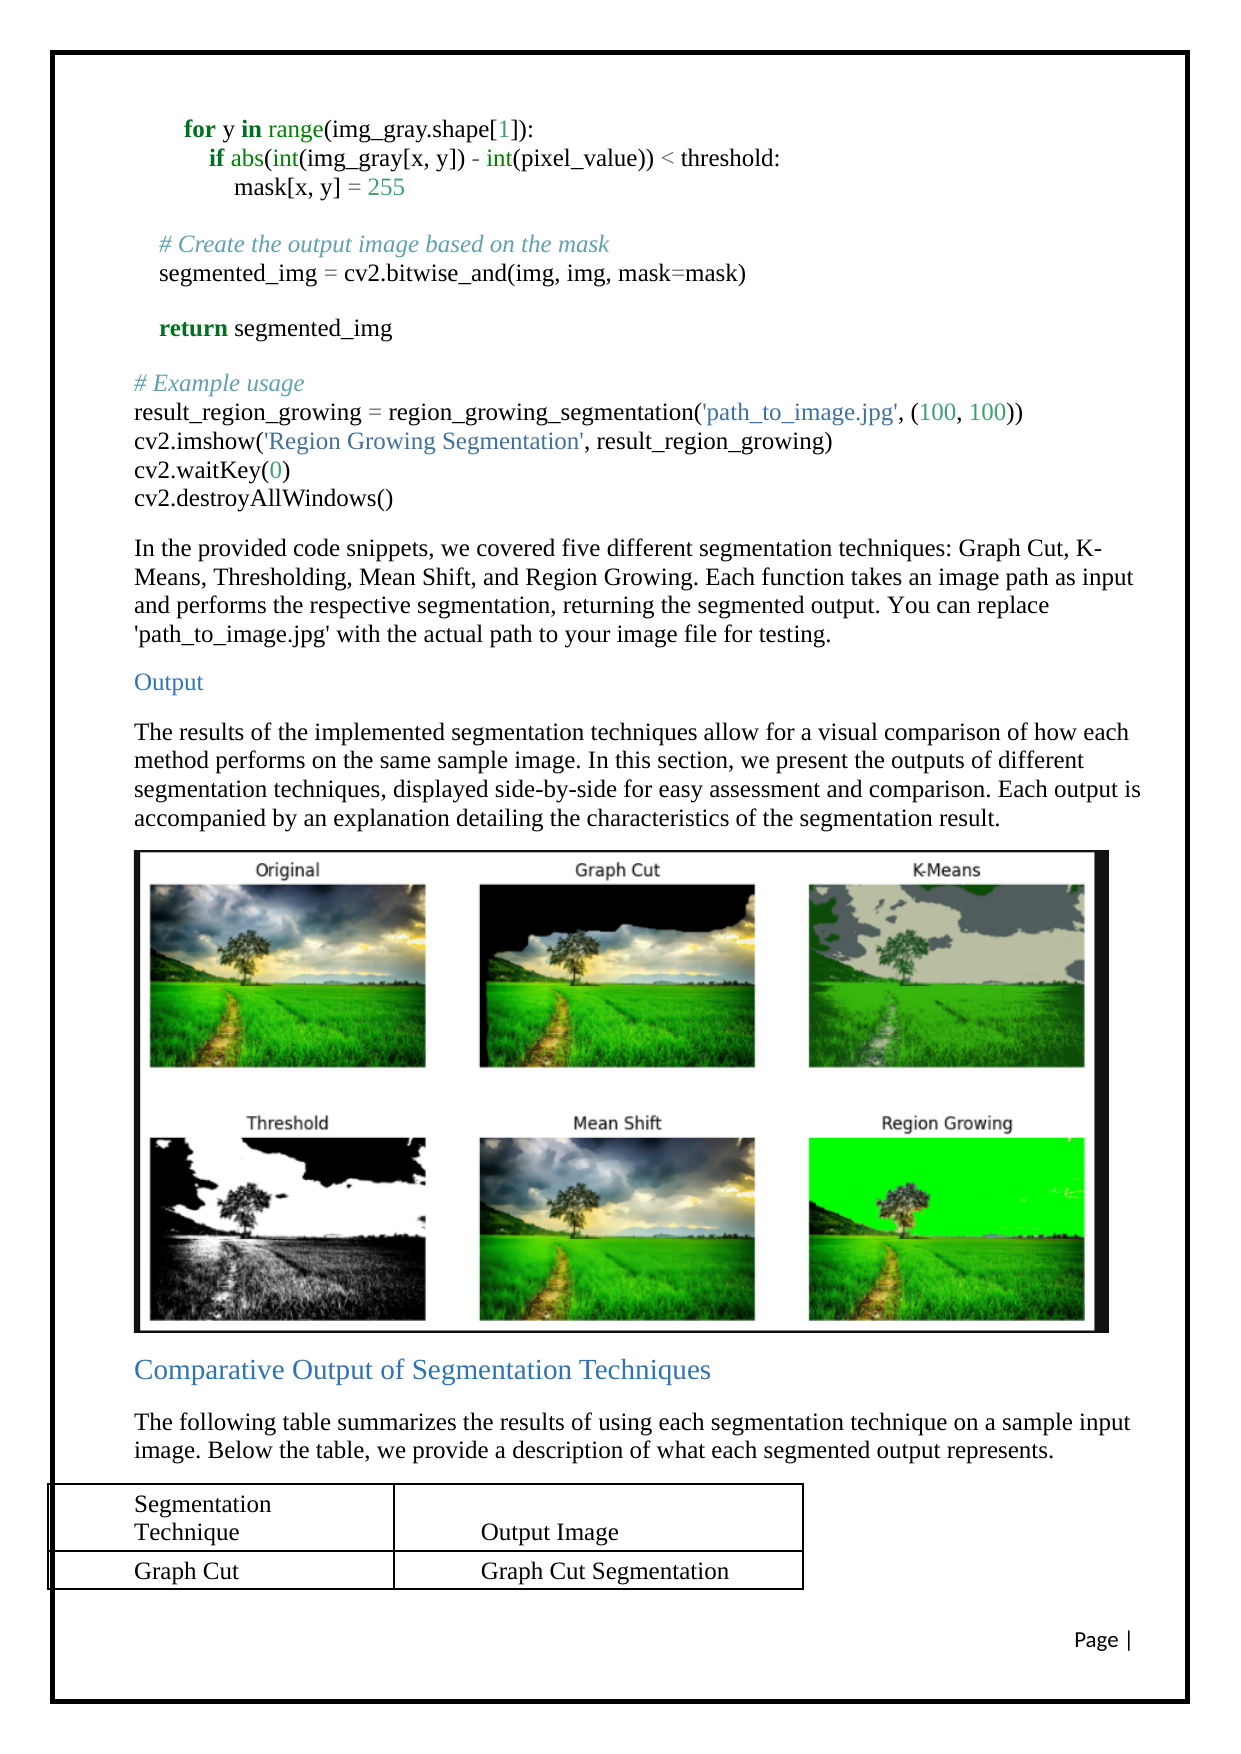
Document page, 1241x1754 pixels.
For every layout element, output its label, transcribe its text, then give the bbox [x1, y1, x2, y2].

subtitle Output [134, 667, 1166, 696]
table_cell Graph Cut [55, 1552, 393, 1588]
table_cell Graph Cut Segmentation [395, 1552, 802, 1588]
table_header Output Image [395, 1485, 802, 1550]
text The results of the implemented segmentation techniques allow for a visual comparison of how each method performs on the same sample image. In this section, we present the outputs of different segmentation techniques, displayed side-by-side for easy assessment and comparison. Each output is accompanied by an explanation detailing the characteristics of the segmentation result. [134, 717, 1166, 832]
text In the provided code snippets, we covered five different segmentation techniques: Graph Cut, K-Means, Thresholding, Mean Shift, and Region Growing. Each function takes an image path as input and performs the respective segmentation, returning the segmented output. You can replace 'path_to_image.jpg' with the actual path to your image file for testing. [134, 533, 1166, 648]
subtitle Comparative Output of Segmentation Techniques [134, 1352, 1166, 1385]
table_header Segmentation Technique [55, 1485, 393, 1550]
text The following table summarizes the results of using each segmentation technique on a sample input image. Below the table, we provide a description of what each segmented output represents. [134, 1407, 1166, 1464]
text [134, 114, 1166, 512]
picture [133, 850, 1109, 1333]
